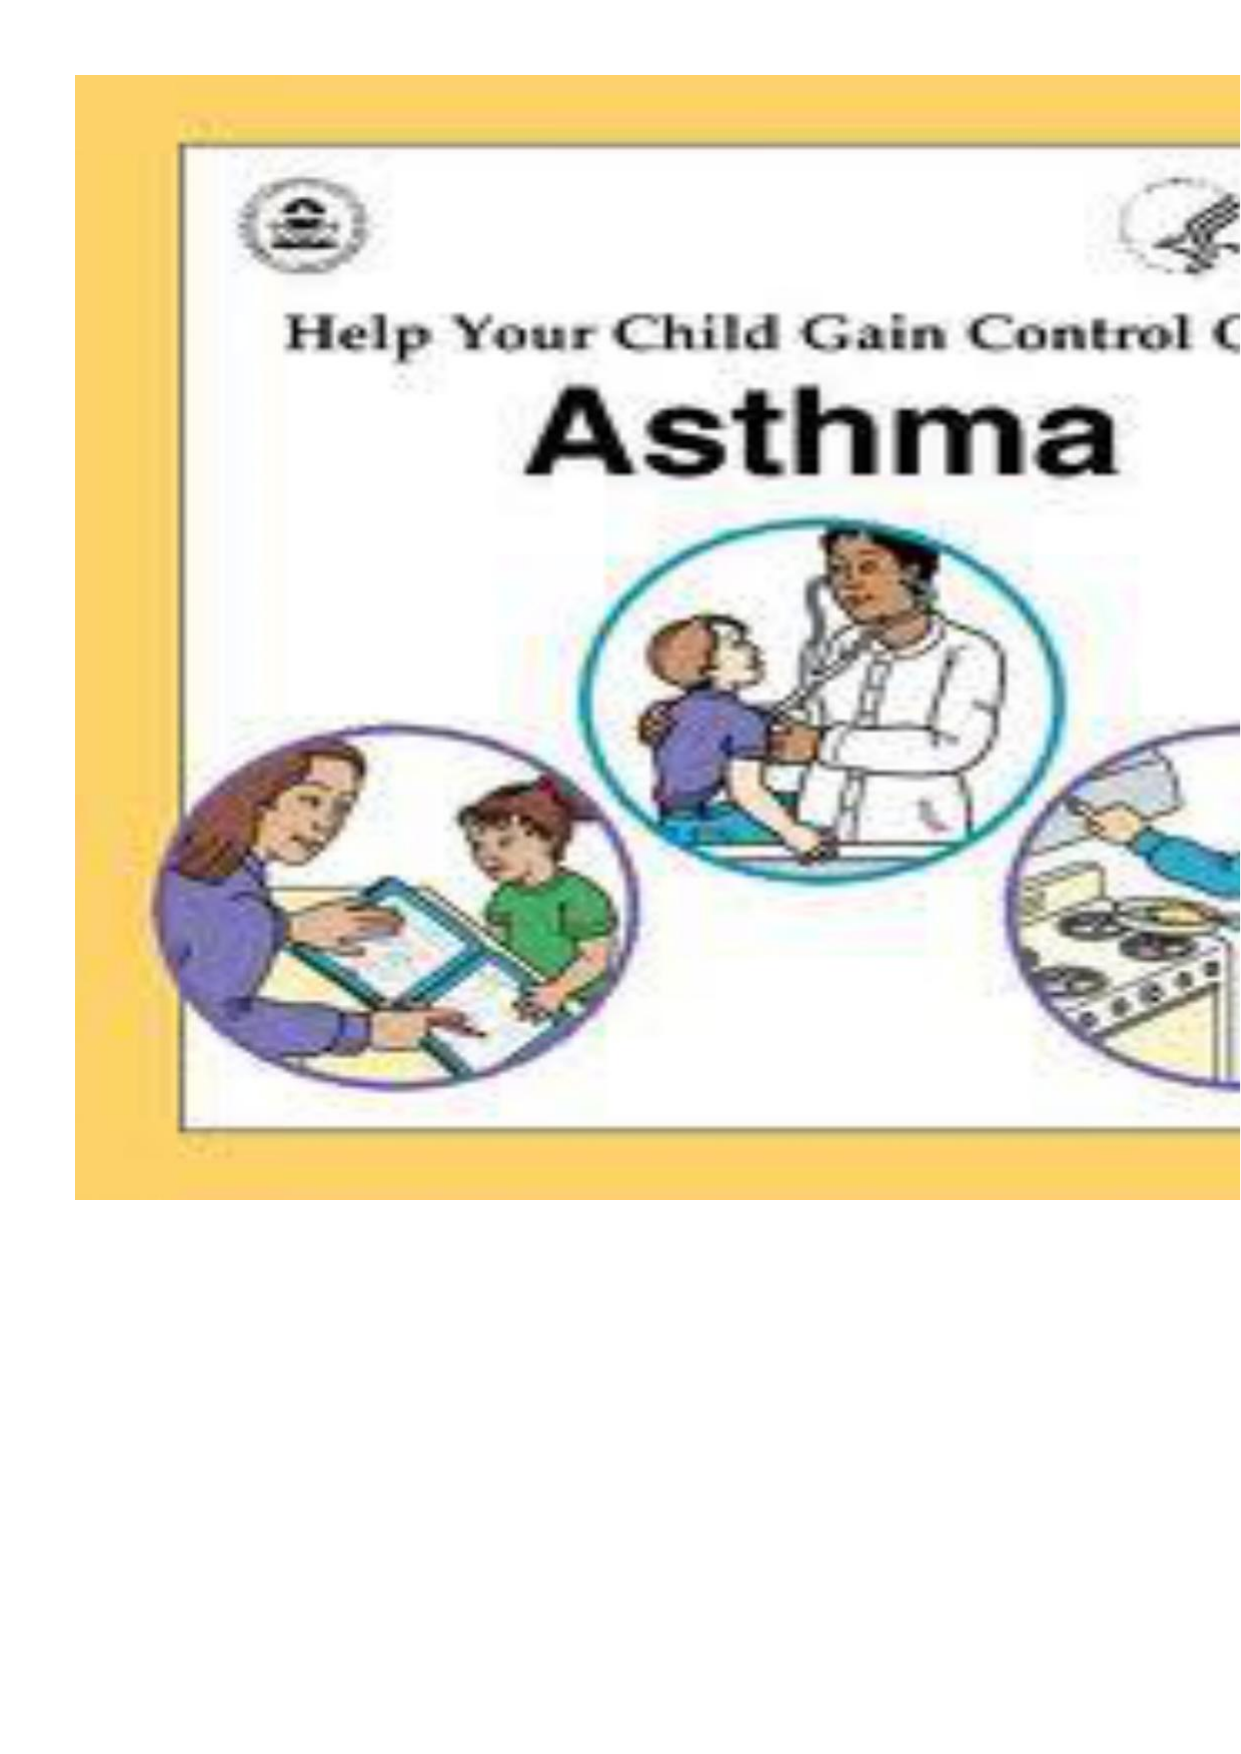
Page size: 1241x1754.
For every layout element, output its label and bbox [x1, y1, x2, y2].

picture [75, 75, 1241, 1200]
